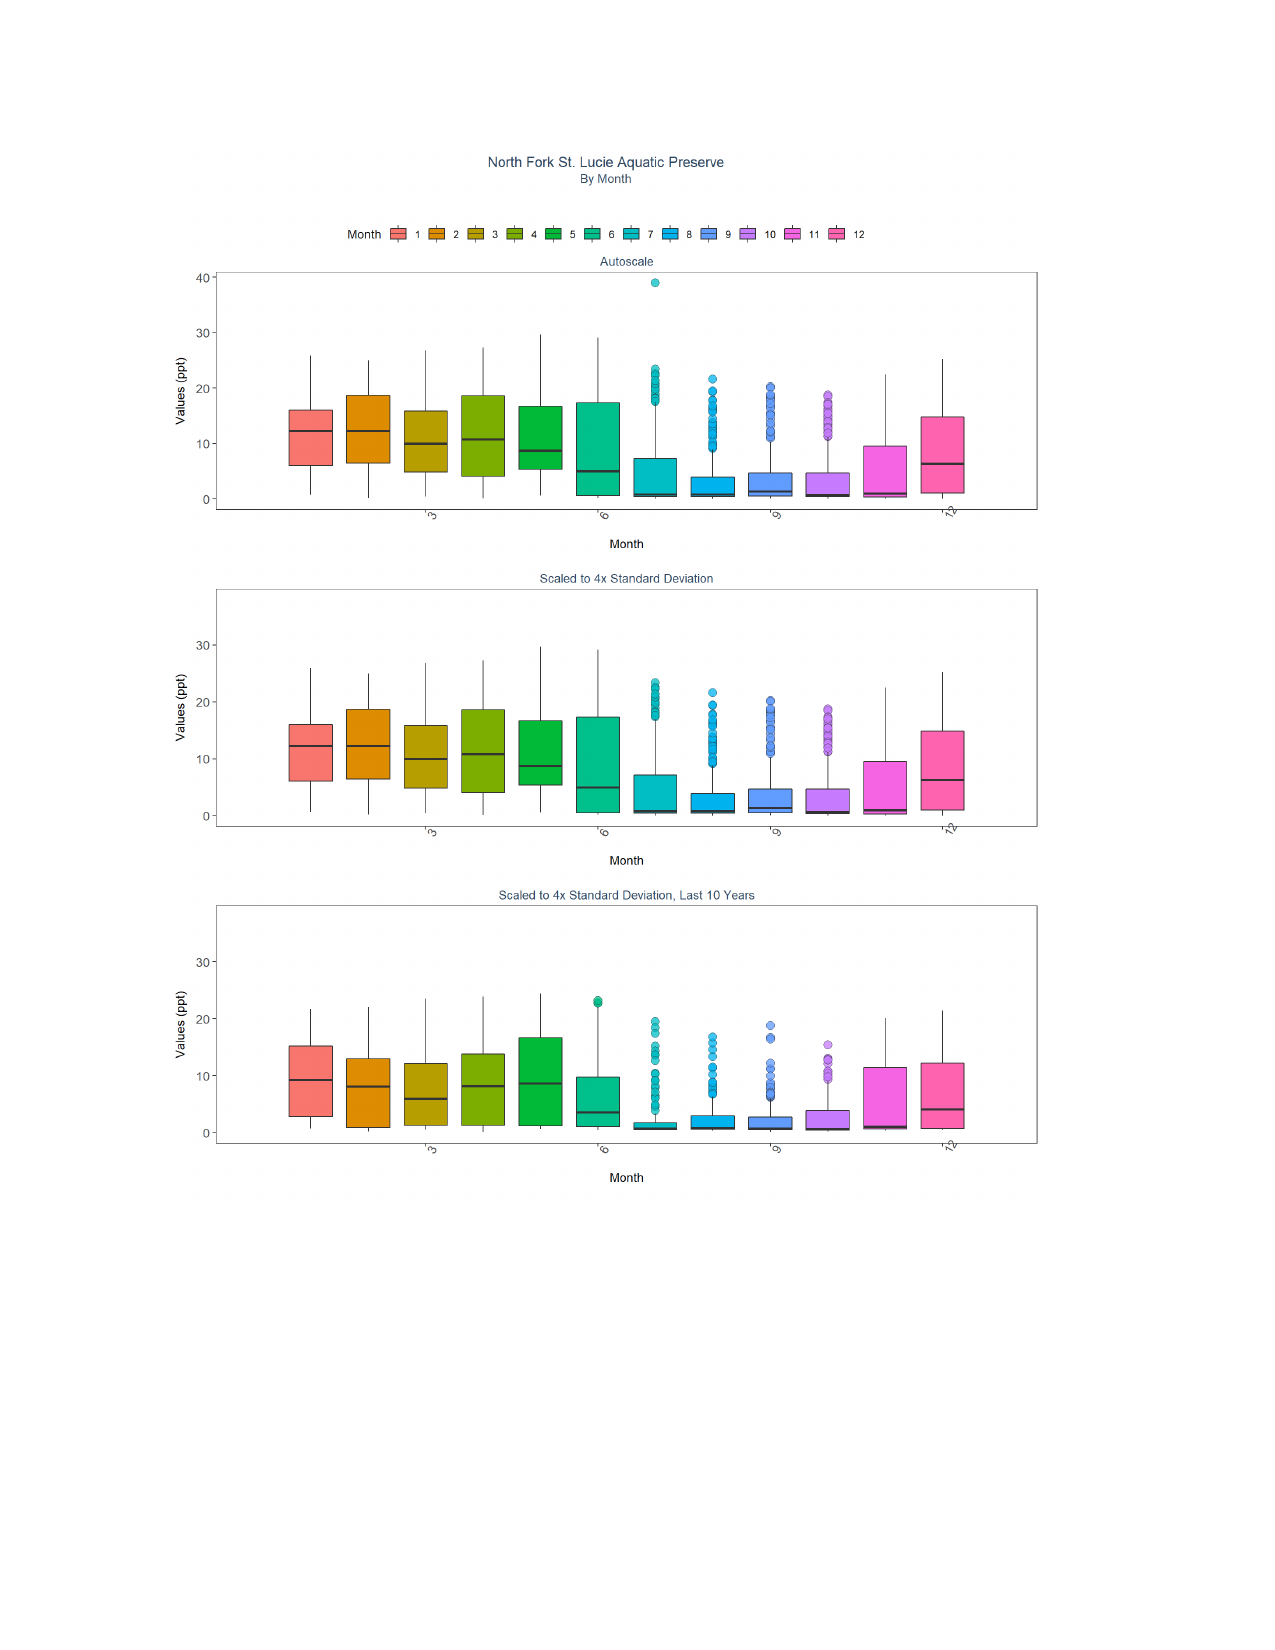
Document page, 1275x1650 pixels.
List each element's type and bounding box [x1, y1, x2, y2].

picture [168, 150, 1044, 1200]
